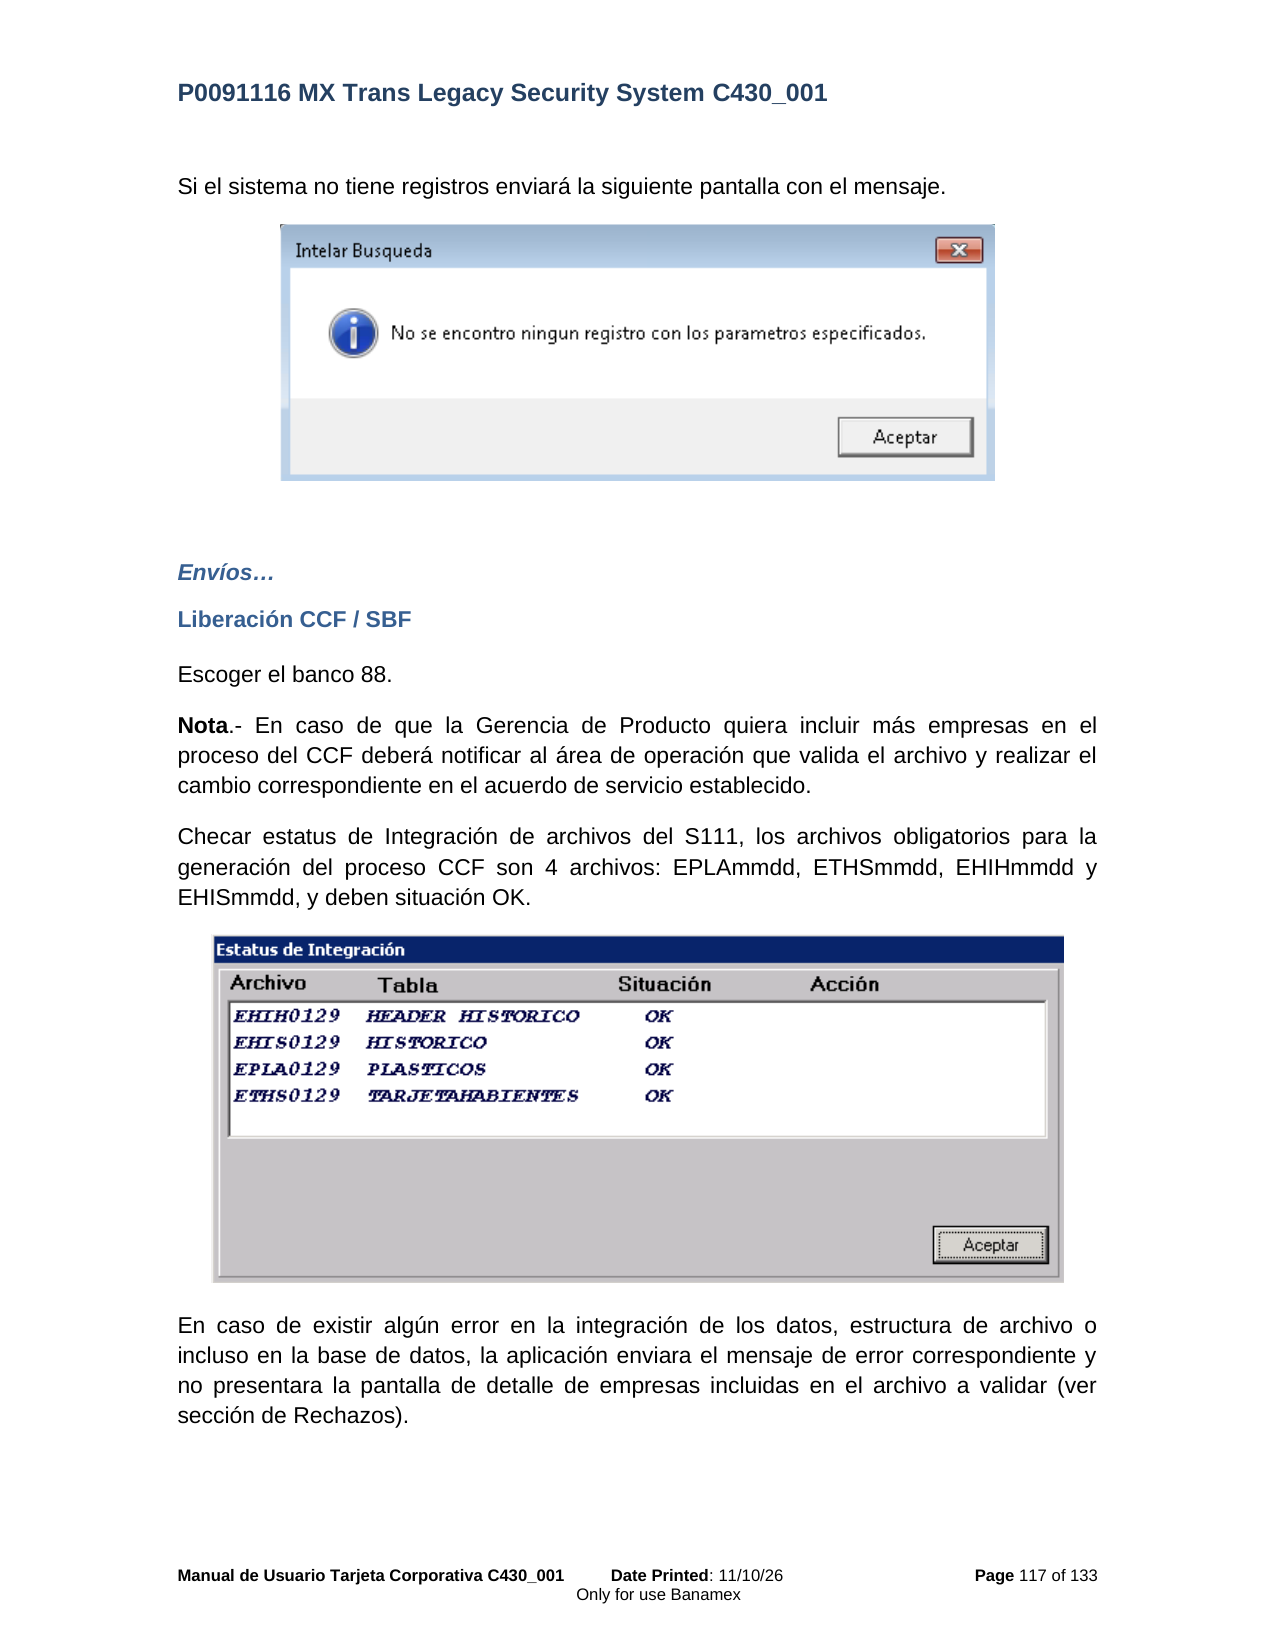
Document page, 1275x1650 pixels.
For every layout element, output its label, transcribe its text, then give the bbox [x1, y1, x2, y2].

text Si el sistema no tiene registros enviará la siguiente pantalla con el mensaje. [177, 173, 1098, 199]
picture [280, 224, 995, 481]
text Escoger el banco 88. [177, 661, 1098, 687]
text En caso de existir algún error en la integración de los datos, estructura de archivo o incluso en la base de datos, la aplicación enviara el mensaje de error correspondiente y no presentara la pantalla de detalle de empresas incluidas en el archivo a validar (ver sección de Rechazos). [177, 1312, 1098, 1429]
text Nota.- En caso de que la Gerencia de Producto quiera incluir más empresas en el proceso del CCF deberá notificar al área de operación que valida el archivo y realizar el cambio correspondiente en el acuerdo de servicio establecido. [177, 712, 1098, 799]
subtitle Liberación CCF / SBF [177, 606, 1098, 632]
text Checar estatus de Integración de archivos del S111, los archivos obligatorios para la generación del proceso CCF son 4 archivos: EPLAmmdd, ETHSmmdd, EHIHmmdd y EHISmmdd, y deben situación OK. [177, 823, 1098, 910]
subtitle Envíos… [177, 558, 1098, 585]
picture [211, 934, 1064, 1283]
